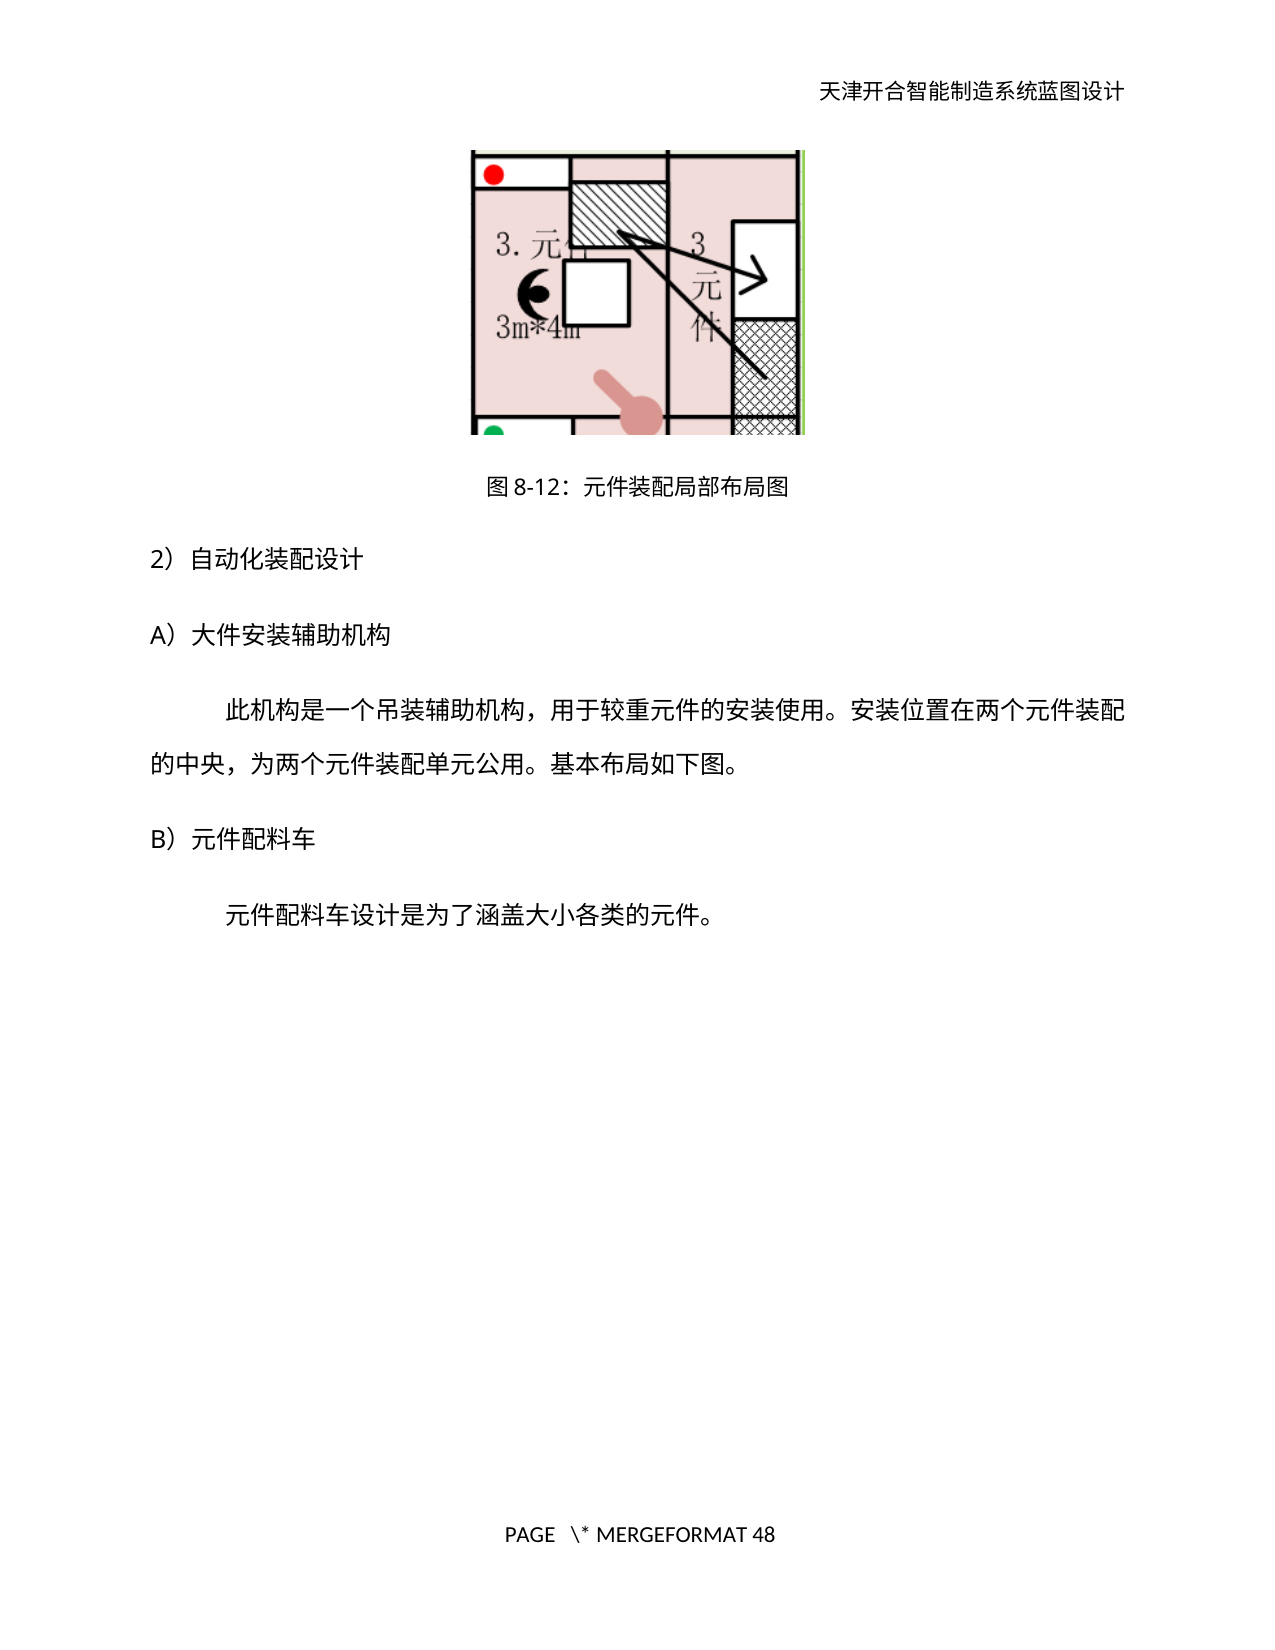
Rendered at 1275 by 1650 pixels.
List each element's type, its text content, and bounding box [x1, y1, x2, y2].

text 图8-12：元件装配局部布局图 [150, 469, 1125, 502]
text 元件配料车设计是为了涵盖大小各类的元件。 [150, 895, 1125, 931]
text B）元件配料车 [150, 820, 1125, 856]
text 2）自动化装配设计 [150, 540, 1125, 576]
text A）大件安装辅助机构 [150, 615, 1125, 651]
text 此机构是一个吊装辅助机构，用于较重元件的安装使用。安装位置在两个元件装配的中央，为两个元件装配单元公用。基本布局如下图。 [150, 690, 1125, 781]
picture [470, 150, 805, 435]
